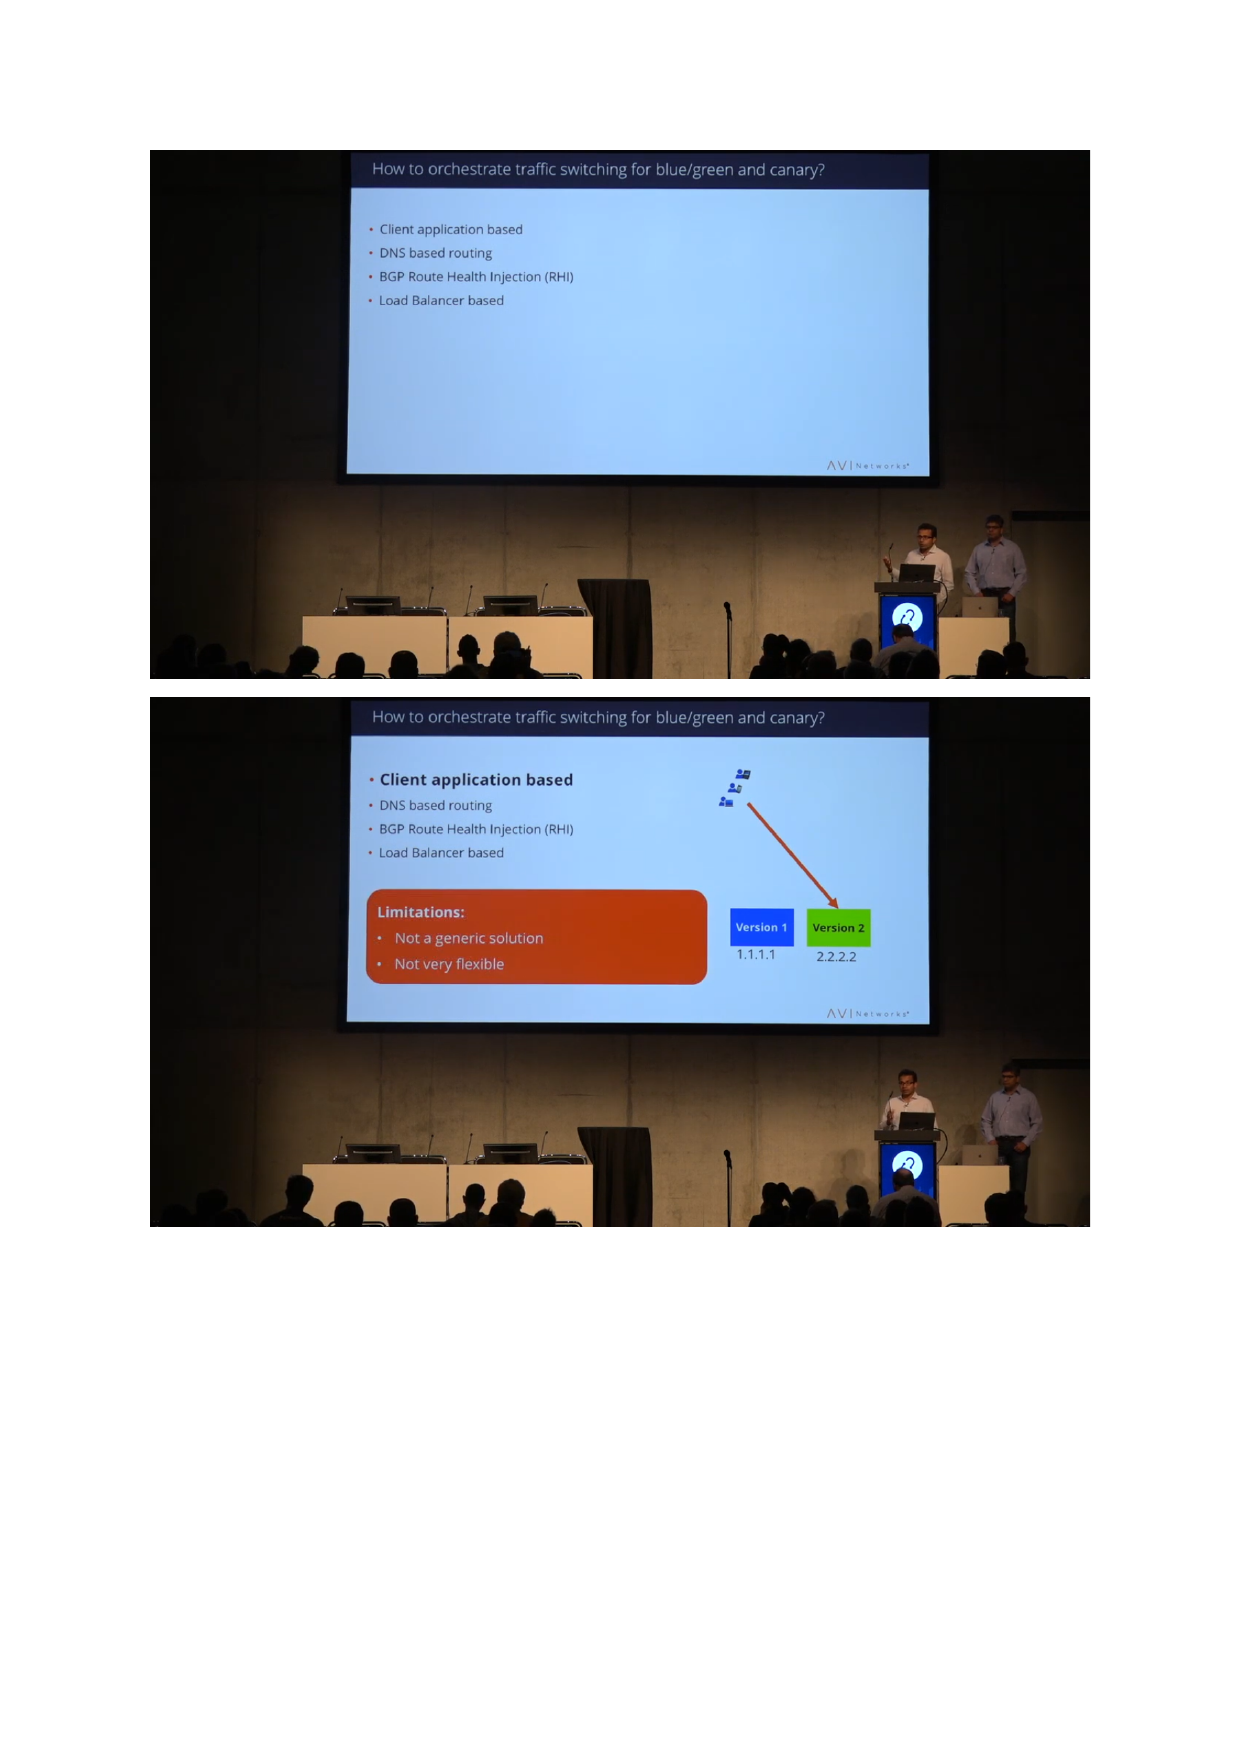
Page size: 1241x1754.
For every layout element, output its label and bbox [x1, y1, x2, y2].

picture [150, 697, 1091, 1227]
picture [150, 150, 1091, 679]
